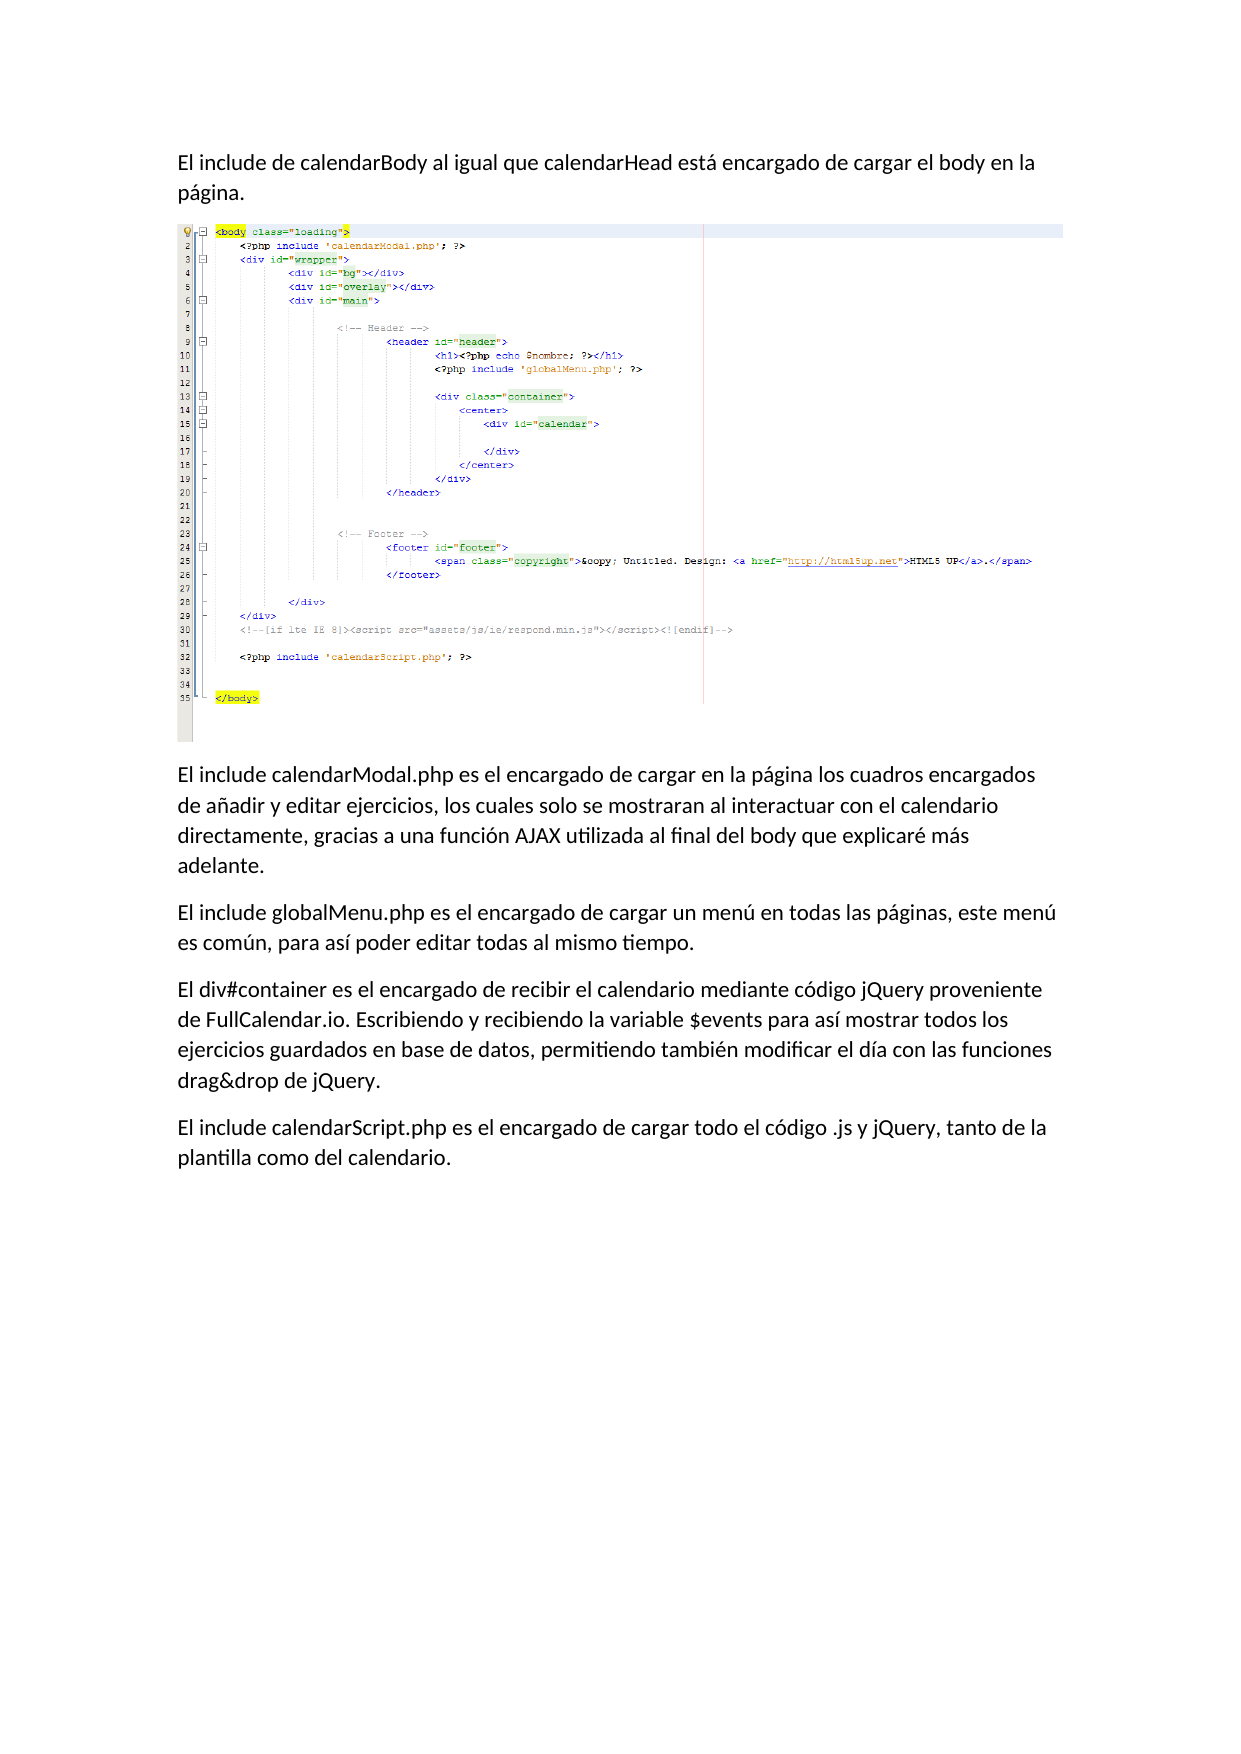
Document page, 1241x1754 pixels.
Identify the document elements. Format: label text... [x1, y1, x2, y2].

text El include de calendarBody al igual que calendarHead está encargado de cargar el body en la página. [177, 148, 1063, 206]
text El include calendarScript.php es el encargado de cargar todo el código .js y jQuery, tanto de la plantilla como del calendario. [177, 1113, 1063, 1171]
picture [177, 224, 1063, 742]
text El include calendarModal.php es el encargado de cargar en la página los cuadros encargados de añadir y editar ejercicios, los cuales solo se mostraran al interactuar con el calendario directamente, gracias a una función AJAX utilizada al final del body que explicaré más adelante. [177, 761, 1063, 879]
text El div#container es el encargado de recibir el calendario mediante código jQuery proveniente de FullCalendar.io. Escribiendo y recibiendo la variable $events para así mostrar todos los ejercicios guardados en base de datos, permitiendo también modificar el día con las funciones drag&drop de jQuery. [177, 975, 1063, 1094]
text El include globalMenu.php es el encargado de cargar un menú en todas las páginas, este menú es común, para así poder editar todas al mismo tiempo. [177, 898, 1063, 956]
